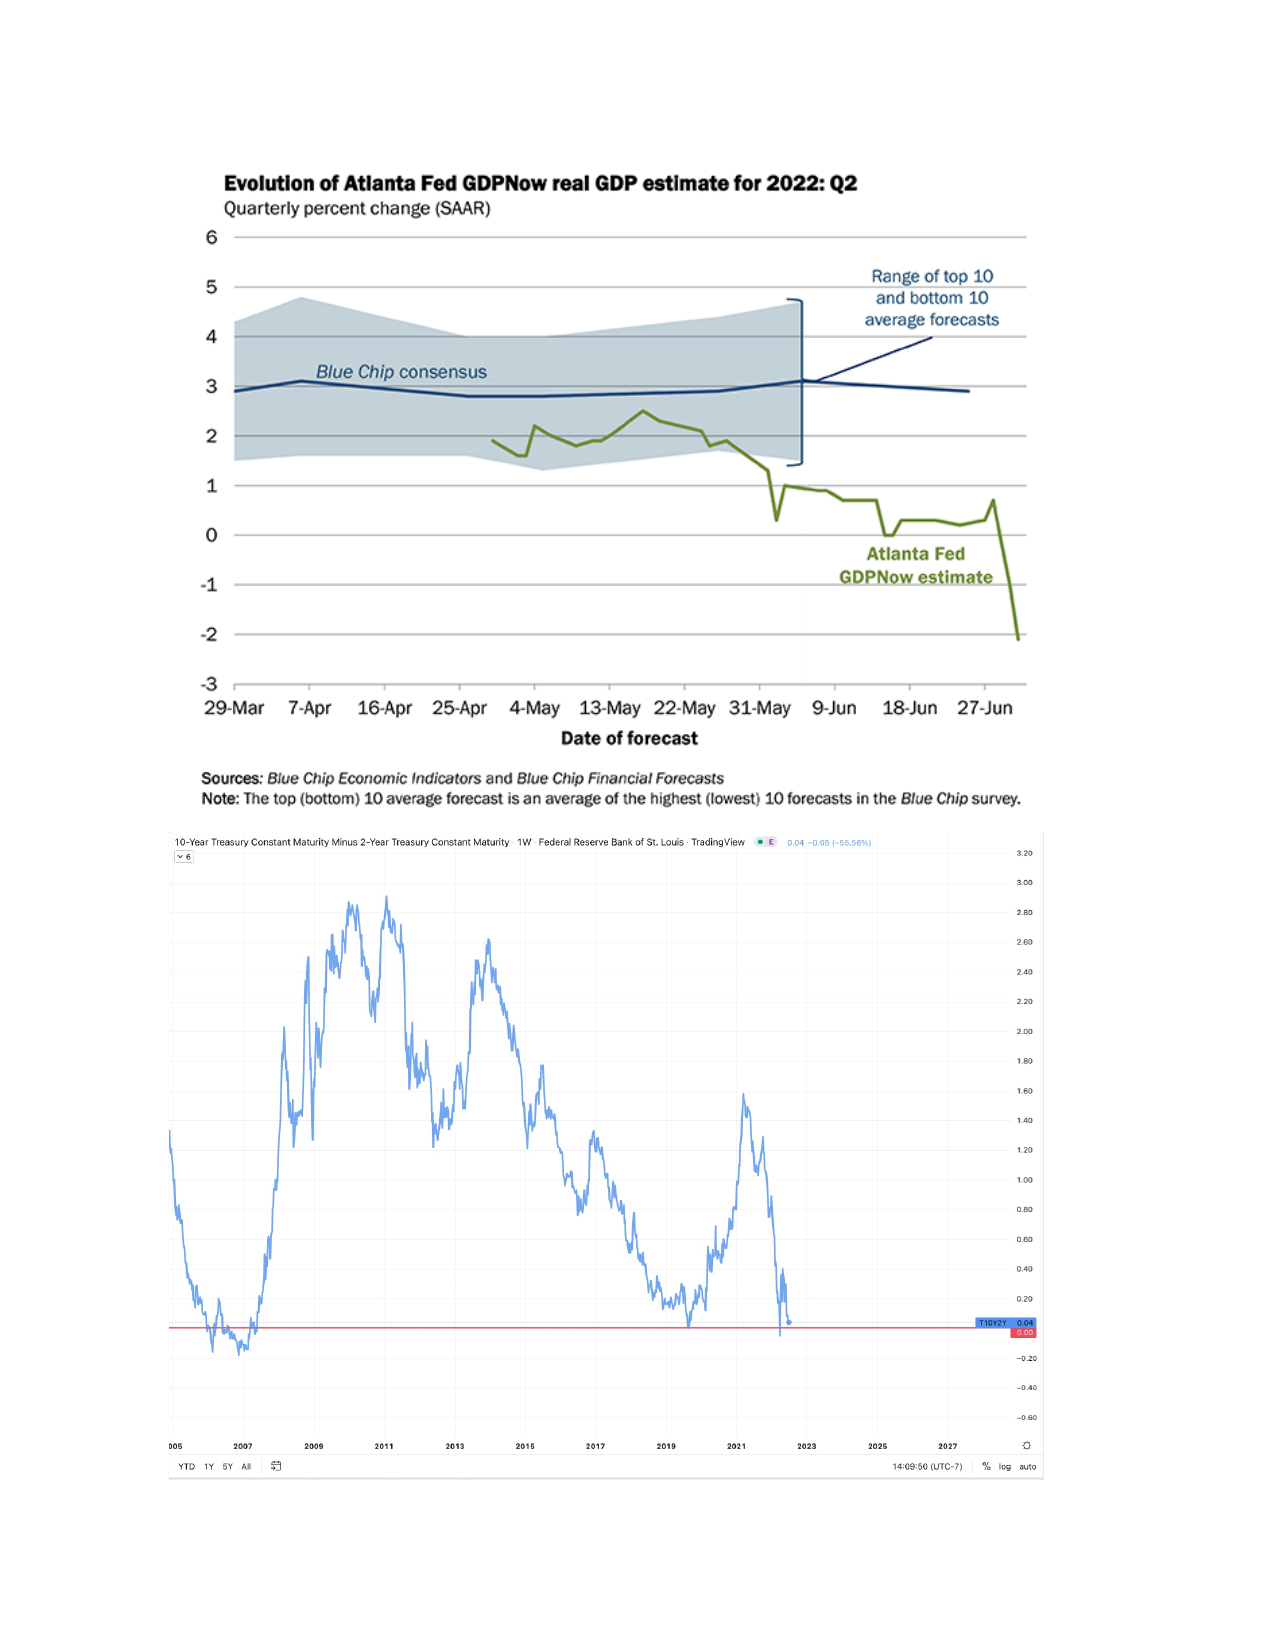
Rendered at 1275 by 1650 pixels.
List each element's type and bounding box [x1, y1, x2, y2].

picture [168, 150, 1050, 1480]
text [150, 150, 1125, 1486]
